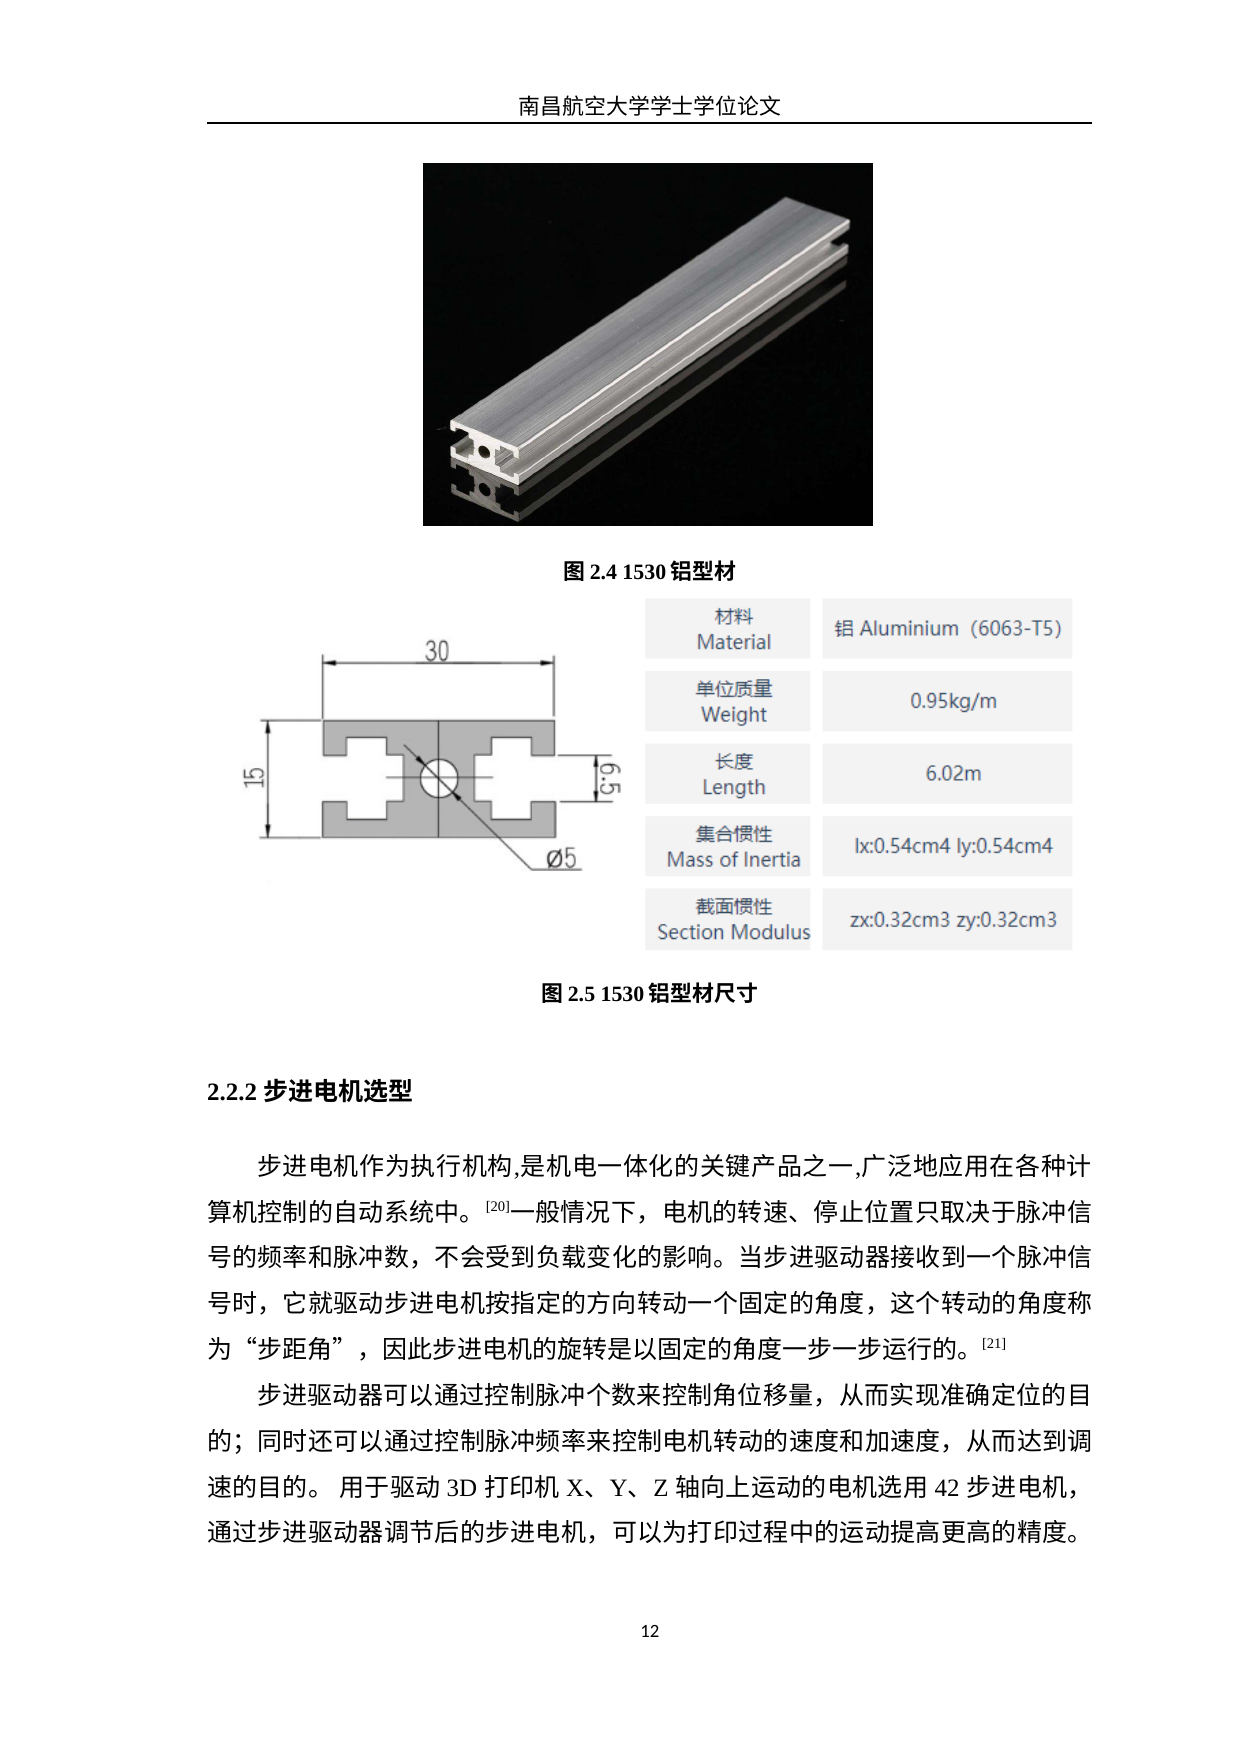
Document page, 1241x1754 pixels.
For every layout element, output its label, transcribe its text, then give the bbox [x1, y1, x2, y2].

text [207, 1368, 1092, 1551]
text 图2.5 1530铝型材尺寸 [207, 976, 1092, 1008]
subtitle 2.2.2 步进电机选型 [207, 1057, 1092, 1122]
text 步进电机作为执行机构,是机电一体化的关键产品之一,广泛地应用在各种计算机控制的自动系统中。[20]一般情况下，电机的转速、停止位置只取决于脉冲信号的频率和脉冲数，不会受到负载变化的影响。当步进驱动器接收到一个脉冲信号时，它就驱动步进电机按指定的方向转动一个固定的角度，这个转动的角度称为“步距角”，因此步进电机的旋转是以固定的角度一步一步运行的。[21] [207, 1138, 1092, 1368]
picture [206, 586, 1093, 964]
text 图2.4 1530铝型材 [207, 553, 1092, 586]
